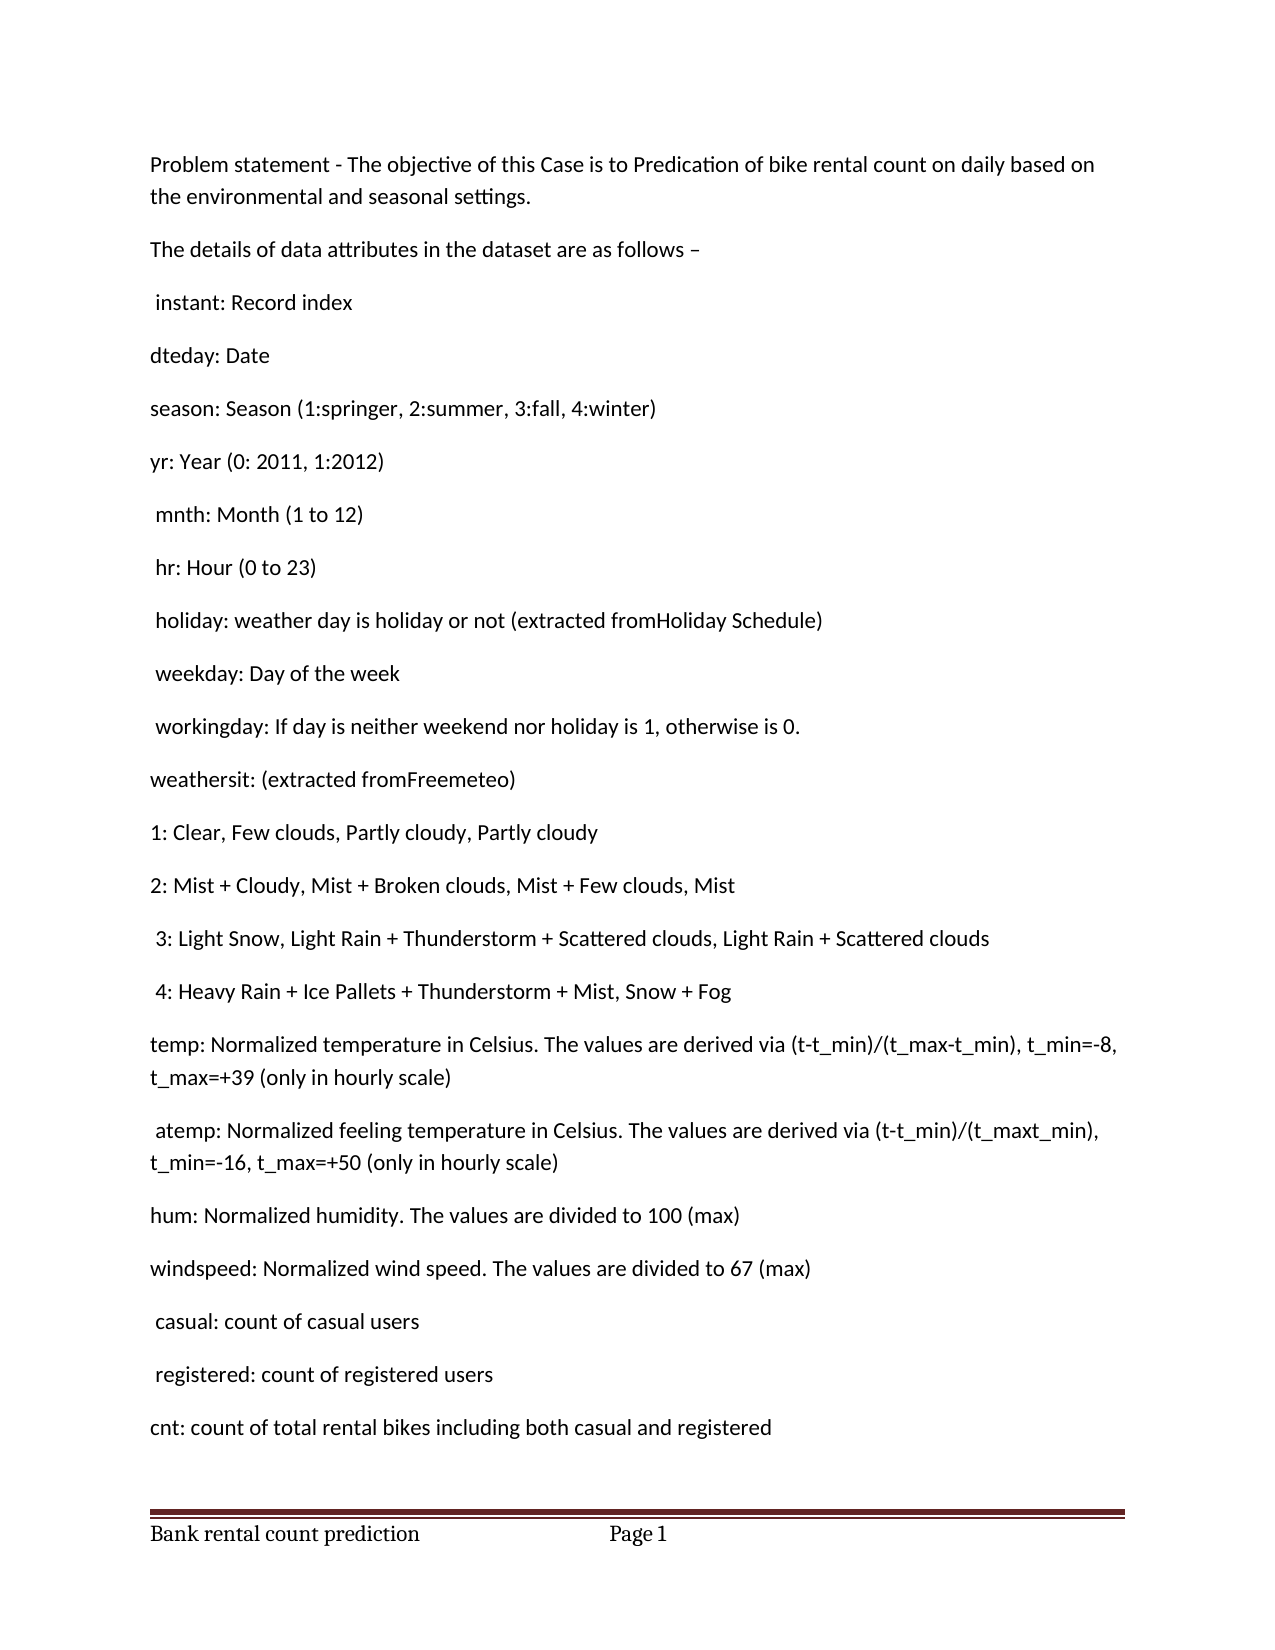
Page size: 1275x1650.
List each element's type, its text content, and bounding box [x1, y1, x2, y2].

text dteday: Date [150, 341, 1125, 369]
text The details of data attributes in the dataset are as follows – [150, 235, 1125, 263]
text weekday: Day of the week [150, 659, 1125, 687]
text 4: Heavy Rain + Ice Pallets + Thunderstorm + Mist, Snow + Fog [150, 977, 1125, 1006]
text 2: Mist + Cloudy, Mist + Broken clouds, Mist + Few clouds, Mist [150, 871, 1125, 899]
text windspeed: Normalized wind speed. The values are divided to 67 (max) [150, 1254, 1125, 1282]
text yr: Year (0: 2011, 1:2012) [150, 447, 1125, 475]
text temp: Normalized temperature in Celsius. The values are derived via (t-t_min)/(t_max-t_min), t_min=-8, t_max=+39 (only in hourly scale) [150, 1031, 1125, 1091]
text hum: Normalized humidity. The values are divided to 100 (max) [150, 1201, 1125, 1229]
text casual: count of casual users [150, 1307, 1125, 1335]
text weathersit: (extracted fromFreemeteo) [150, 765, 1125, 793]
text hr: Hour (0 to 23) [150, 553, 1125, 581]
text workingday: If day is neither weekend nor holiday is 1, otherwise is 0. [150, 712, 1125, 740]
text atemp: Normalized feeling temperature in Celsius. The values are derived via (t-t_min)/(t_maxt_min), t_min=-16, t_max=+50 (only in hourly scale) [150, 1116, 1125, 1176]
text season: Season (1:springer, 2:summer, 3:fall, 4:winter) [150, 394, 1125, 422]
text mnth: Month (1 to 12) [150, 500, 1125, 528]
text 1: Clear, Few clouds, Partly cloudy, Partly cloudy [150, 818, 1125, 846]
text 3: Light Snow, Light Rain + Thunderstorm + Scattered clouds, Light Rain + Scattered clouds [150, 924, 1125, 952]
text registered: count of registered users [150, 1360, 1125, 1388]
text Problem statement - The objective of this Case is to Predication of bike rental count on daily based on the environmental and seasonal settings. [150, 150, 1125, 210]
text instant: Record index [150, 288, 1125, 316]
text holiday: weather day is holiday or not (extracted fromHoliday Schedule) [150, 606, 1125, 634]
text cnt: count of total rental bikes including both casual and registered [150, 1413, 1125, 1441]
